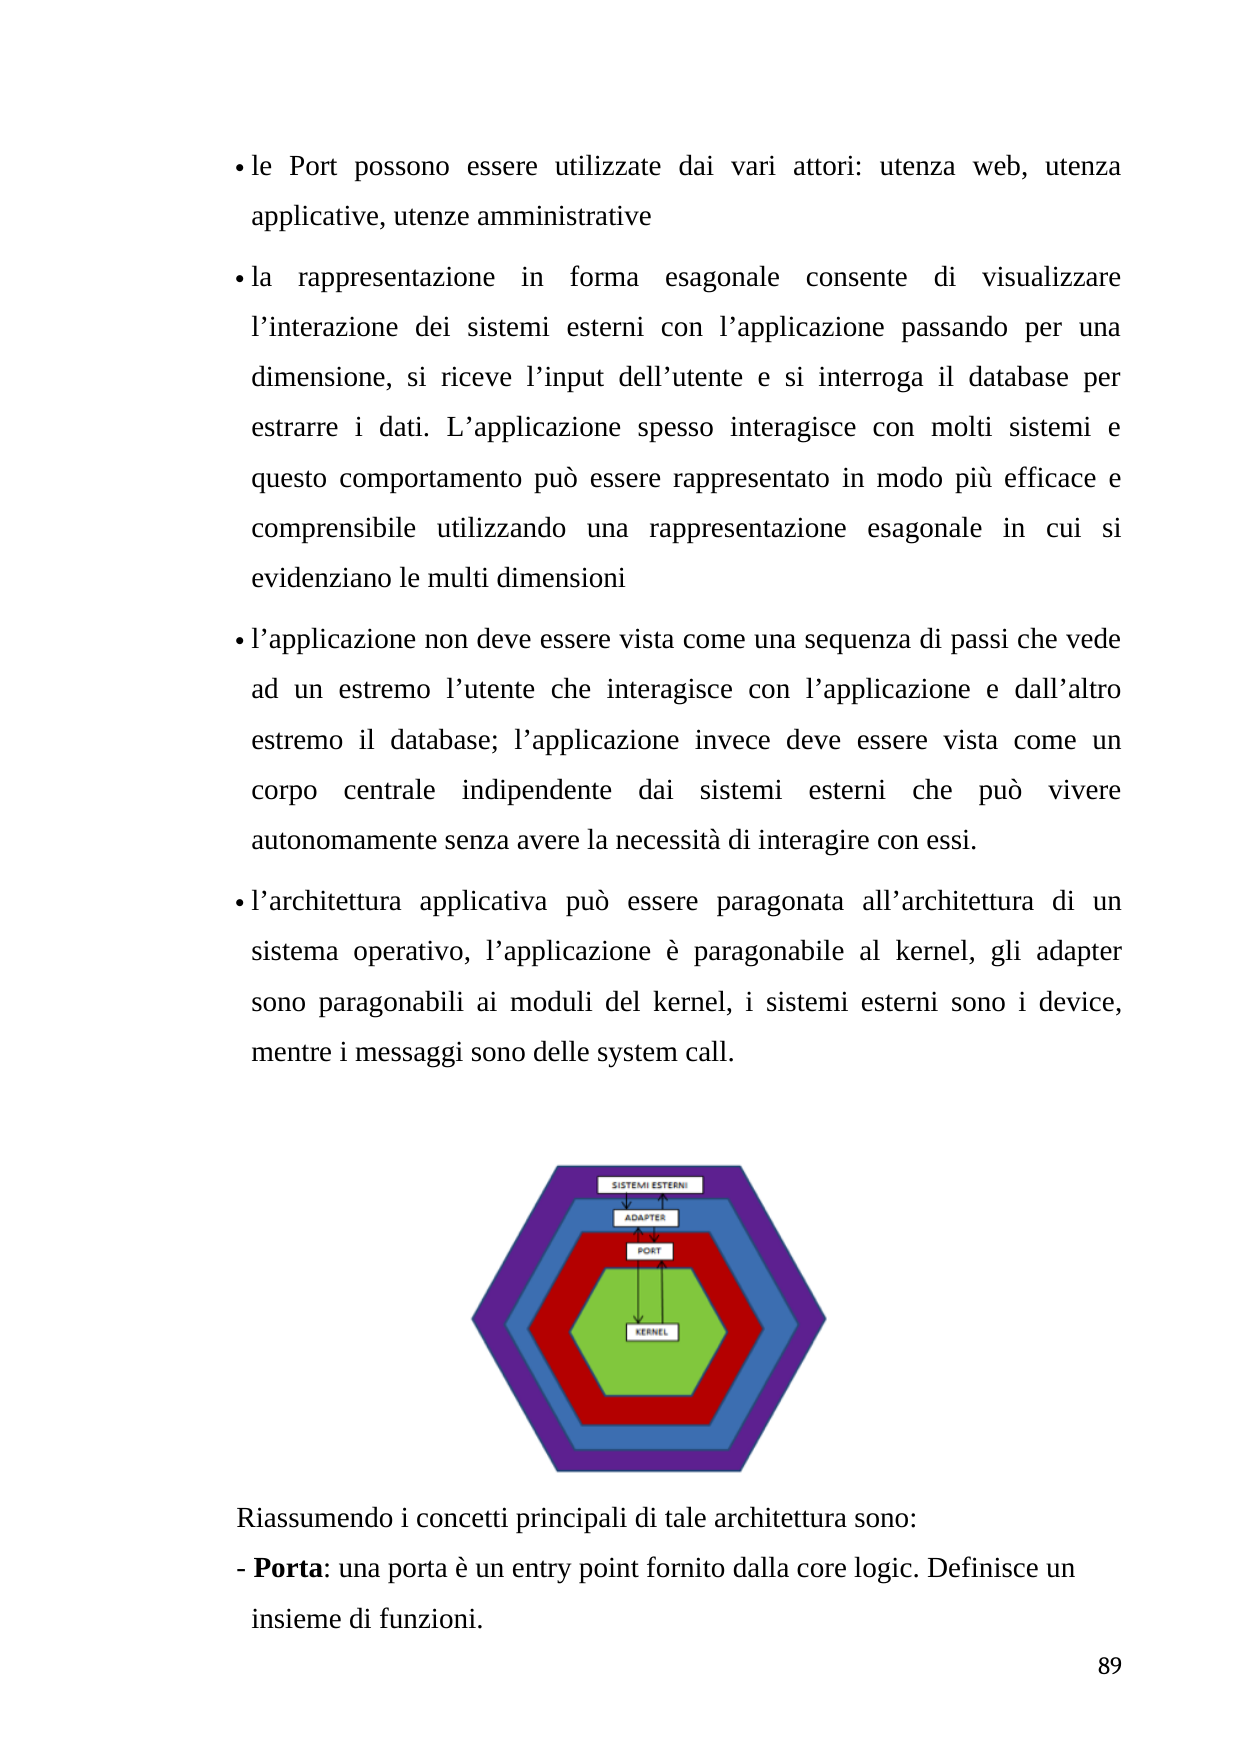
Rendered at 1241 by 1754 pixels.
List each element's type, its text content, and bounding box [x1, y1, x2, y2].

list le Port possono essere utilizzate dai vari attori: utenza web, utenza applicative, utenze amministrative [236, 148, 1122, 231]
list l’applicazione non deve essere vista come una sequenza di passi che vede ad un estremo l’utente che interagisce con l’applicazione e dall’altro estremo il database; l’applicazione invece deve essere vista come un corpo centrale indipendente dai sistemi esterni che può vivere autonomamente senza avere la necessità di interagire con essi. [236, 621, 1122, 856]
list l’architettura applicativa può essere paragonata all’architettura di un sistema operativo, l’applicazione è paragonabile al kernel, gli adapter sono paragonabili ai moduli del kernel, i sistemi esterni sono i device, mentre i messaggi sono delle system call. [236, 883, 1122, 1068]
text Riassumendo i concetti principali di tale architettura sono: [236, 1500, 1122, 1534]
list la rappresentazione in forma esagonale consente di visualizzare l’interazione dei sistemi esterni con l’applicazione passando per una dimensione, si riceve l’input dell’utente e si interroga il database per estrarre i dati. L’applicazione spesso interagisce con molti sistemi e questo comportamento può essere rappresentato in modo più efficace e comprensibile utilizzando una rappresentazione esagonale in cui si evidenziano le multi dimensioni [236, 259, 1122, 594]
text - Porta: una porta è un entry point fornito dalla core logic. Definisce un insieme di funzioni. [236, 1551, 1122, 1634]
picture [450, 1155, 849, 1486]
